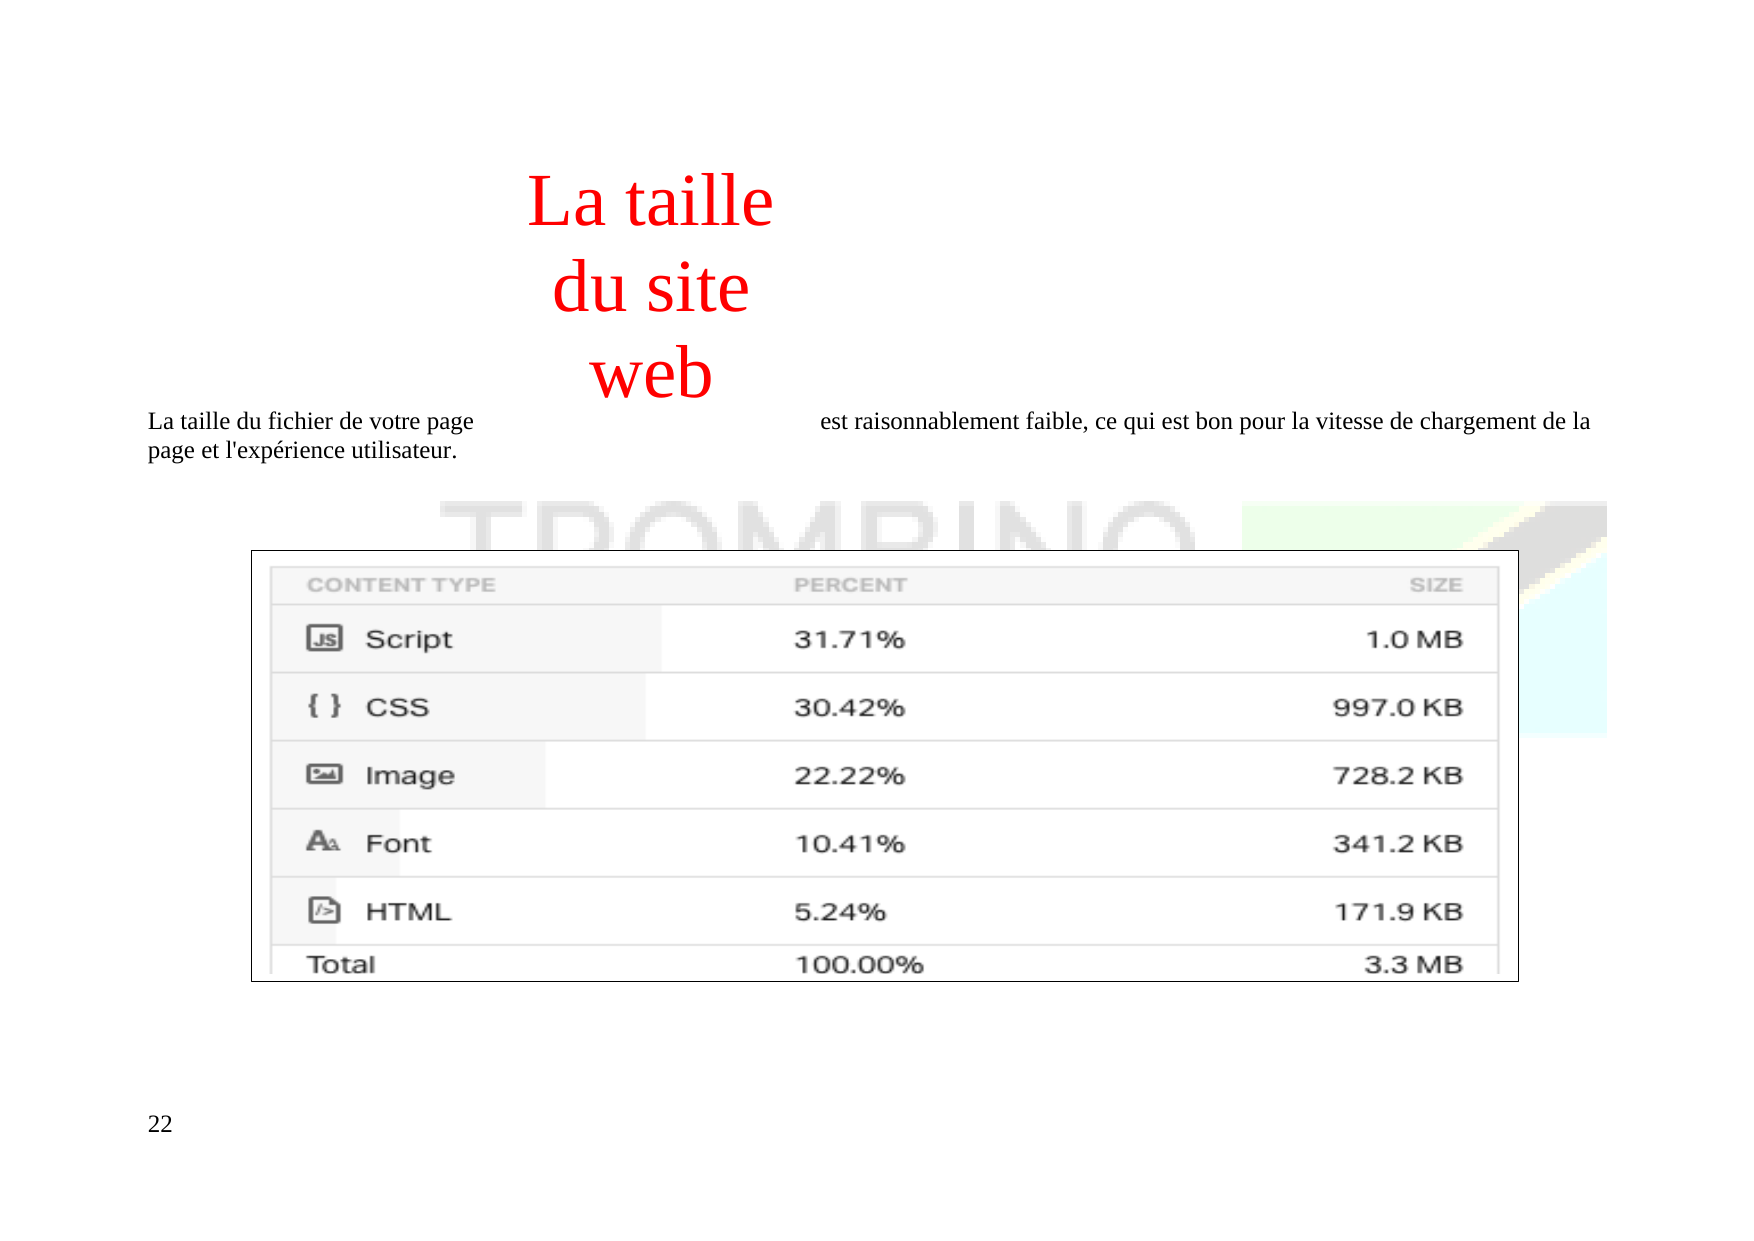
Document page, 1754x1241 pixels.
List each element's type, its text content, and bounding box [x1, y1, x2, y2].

picture [266, 558, 1507, 974]
text La taille du fichier de votre page est raisonnablement faible, ce qui est bon pour la vitesse de chargement de la page et l'expérience utilisateur. [148, 406, 1606, 464]
